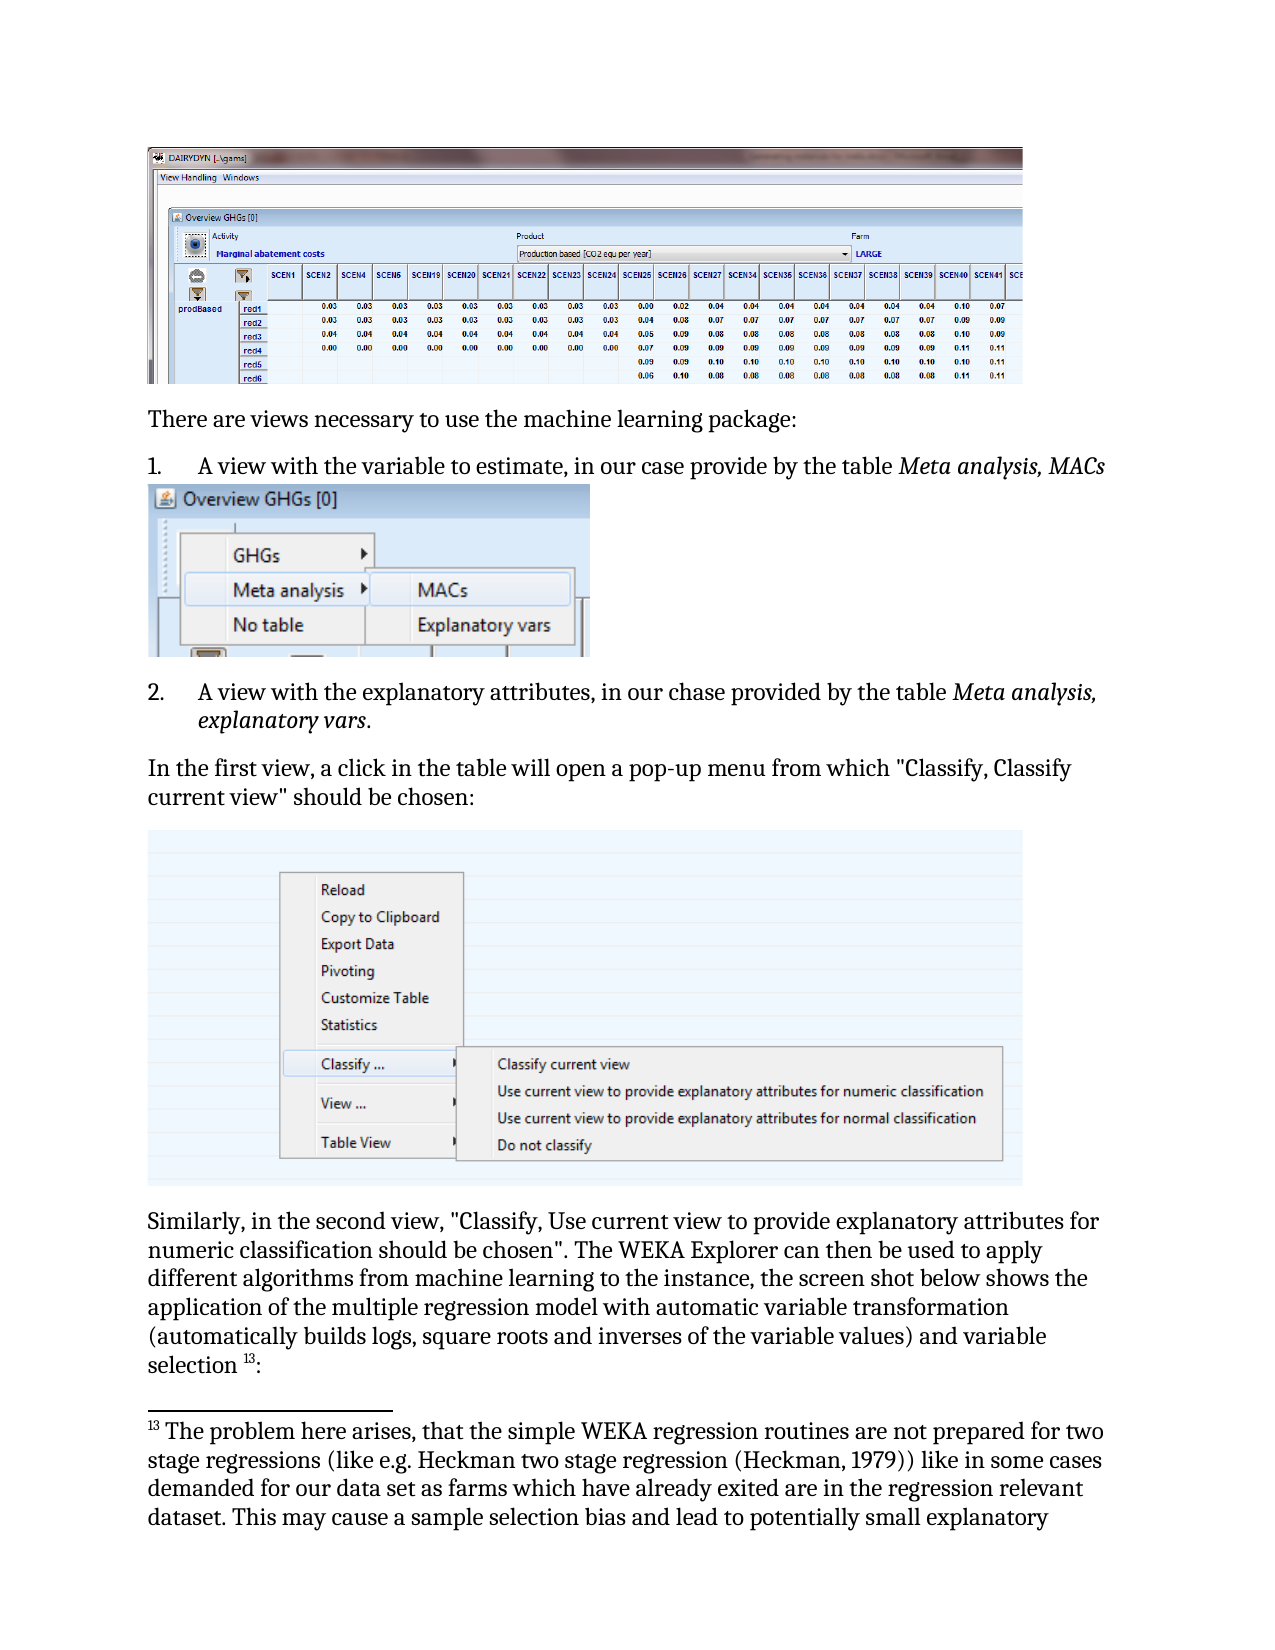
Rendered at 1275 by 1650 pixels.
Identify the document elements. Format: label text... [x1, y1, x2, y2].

text In the first view, a click in the table will open a pop-up menu from which "Classify, Classify current view" should be chosen: [148, 754, 1127, 811]
list A view with the explanatory attributes, in our chase provided by the table Meta analysis, explanatory vars. [148, 677, 1127, 735]
picture [147, 147, 1023, 384]
list A view with the variable to estimate, in our case provide by the table Meta analysis, MACs [148, 452, 1127, 481]
text There are views necessary to use the machine learning package: [148, 405, 1127, 433]
picture [147, 830, 1023, 1186]
text Similarly, in the second view, "Classify, Use current view to provide explanatory attributes for numeric classification should be chosen". The WEKA Explorer can then be used to apply different algorithms from machine learning to the instance, the screen shot below shows the application of the multiple regression model with automatic variable transformation (automatically builds logs, square roots and inverses of the variable values) and variable selection : [148, 1207, 1127, 1379]
picture [147, 484, 590, 657]
